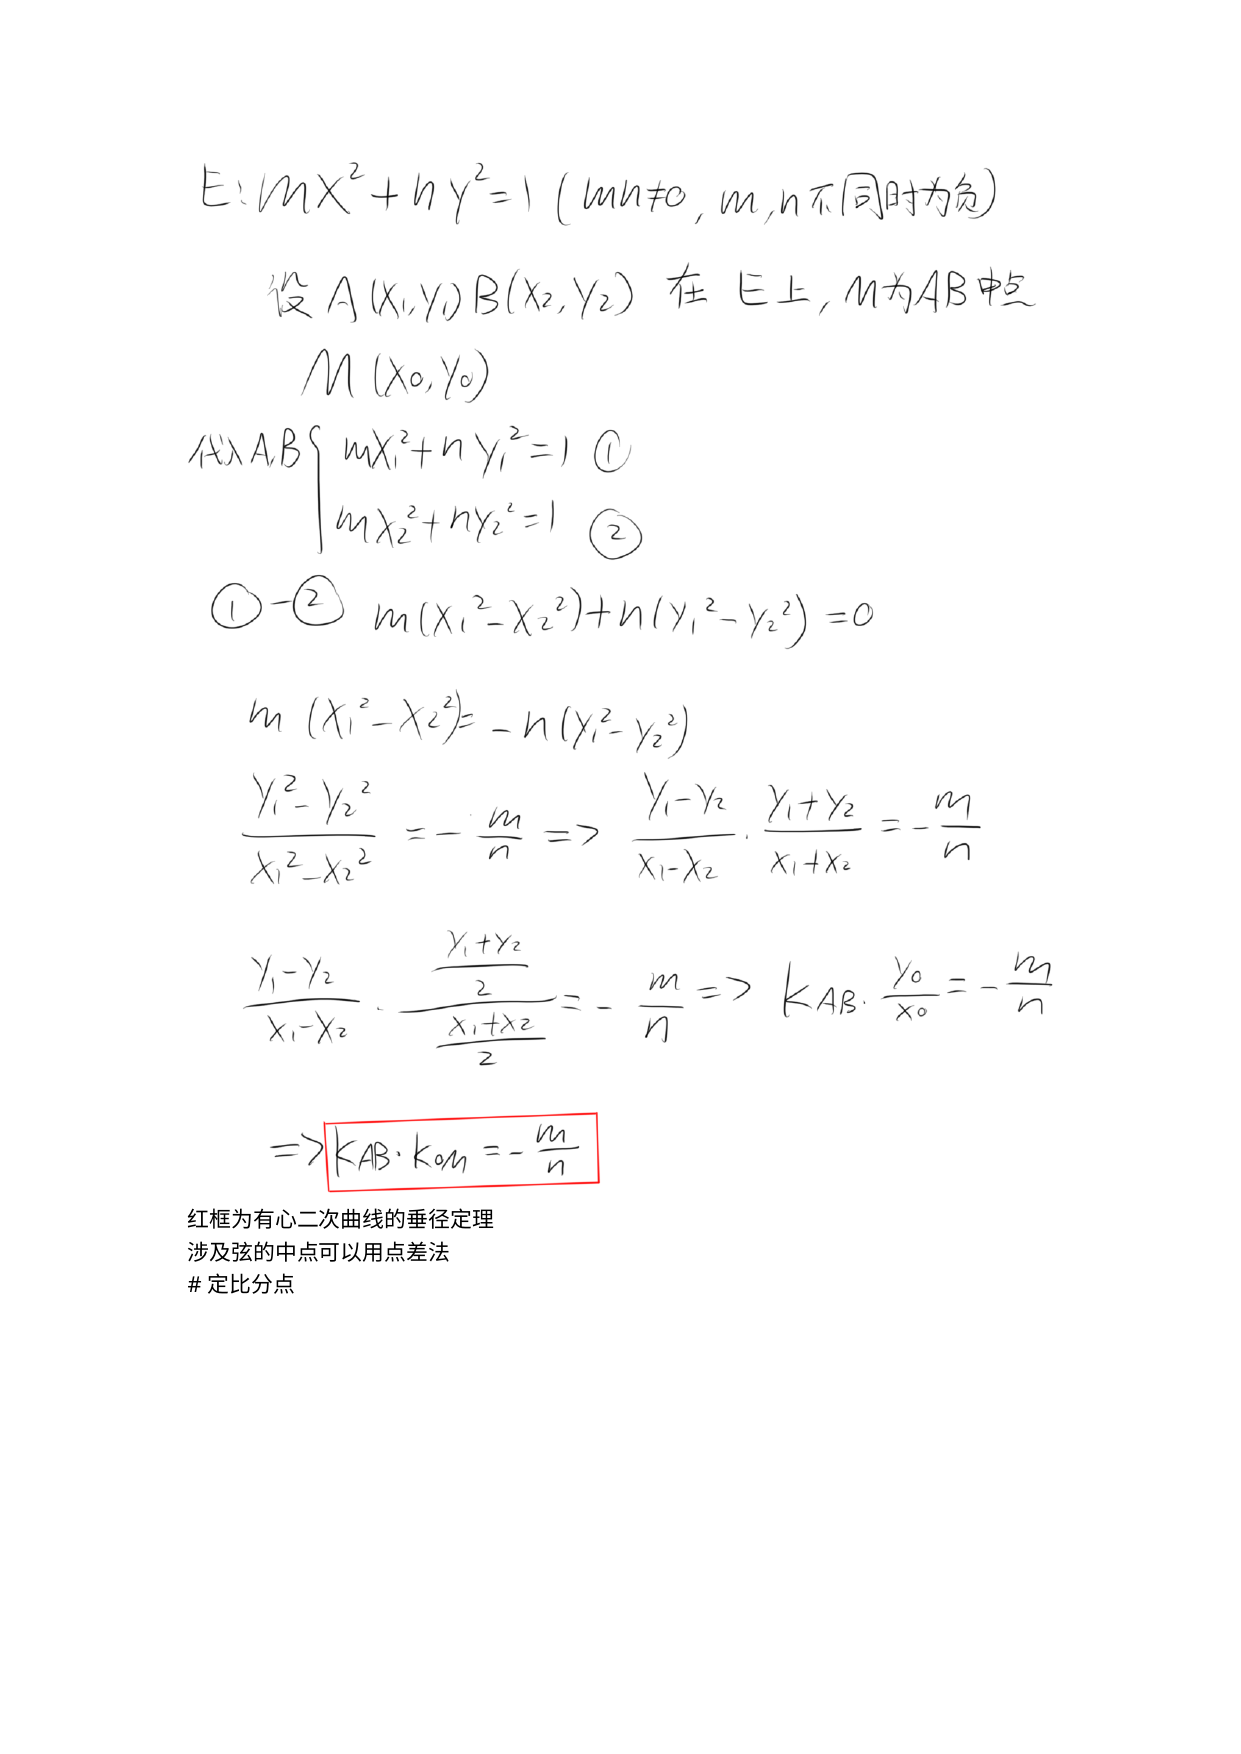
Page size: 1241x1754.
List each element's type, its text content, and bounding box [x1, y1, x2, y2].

text 涉及弦的中点可以用点差法 [187, 1234, 1053, 1267]
text # 定比分点 [187, 1267, 1053, 1299]
text 红框为有心二次曲线的垂径定理 [187, 1202, 1053, 1234]
picture [187, 162, 1053, 1193]
